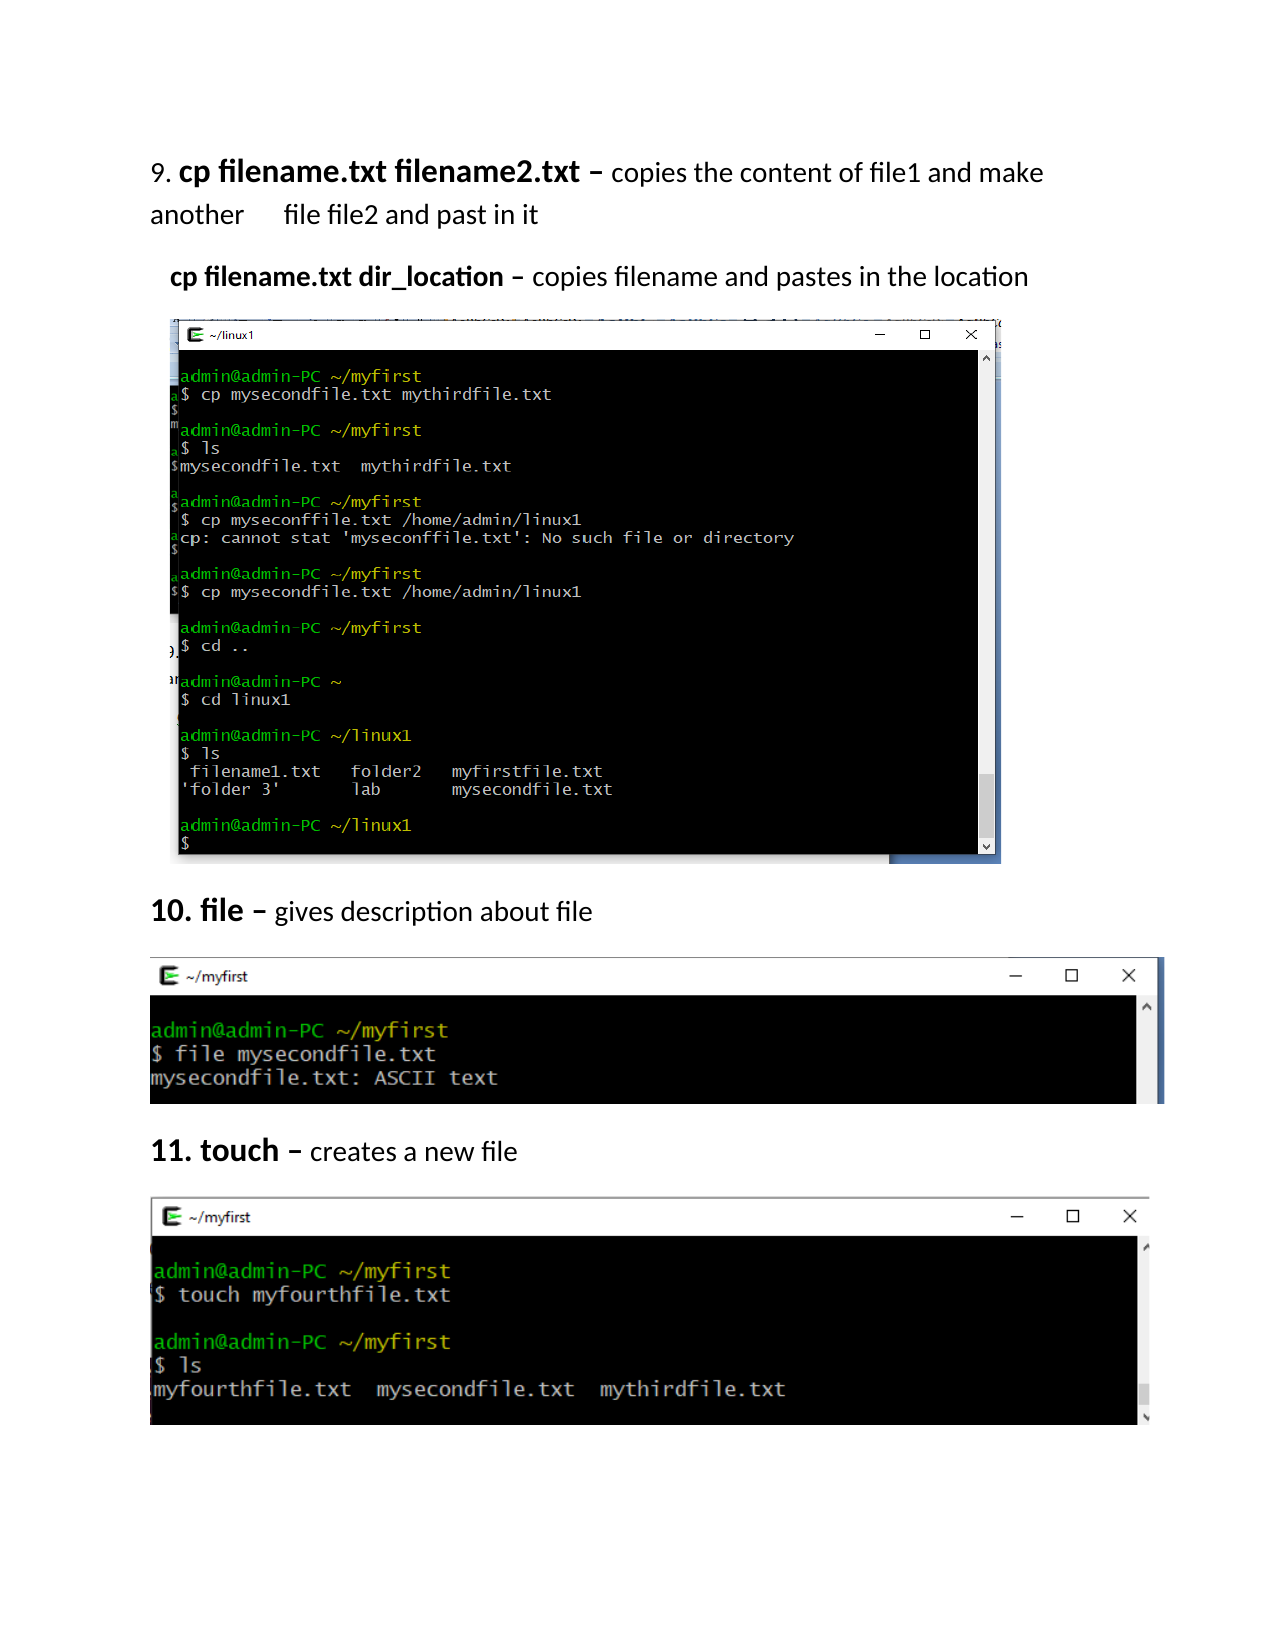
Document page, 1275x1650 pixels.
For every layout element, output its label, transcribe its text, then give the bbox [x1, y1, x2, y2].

picture [150, 957, 1165, 1104]
picture [150, 1196, 1150, 1425]
text 9. cp filename.txt filename2.txt – copies the content of file1 and make another file file2 and past in it [150, 150, 1125, 232]
text 10. file – gives description about file [150, 889, 1125, 930]
text 11. touch – creates a new file [150, 1129, 1125, 1170]
picture [169, 319, 1002, 864]
text cp filename.txt dir_location – copies filename and pastes in the location [150, 258, 1125, 293]
